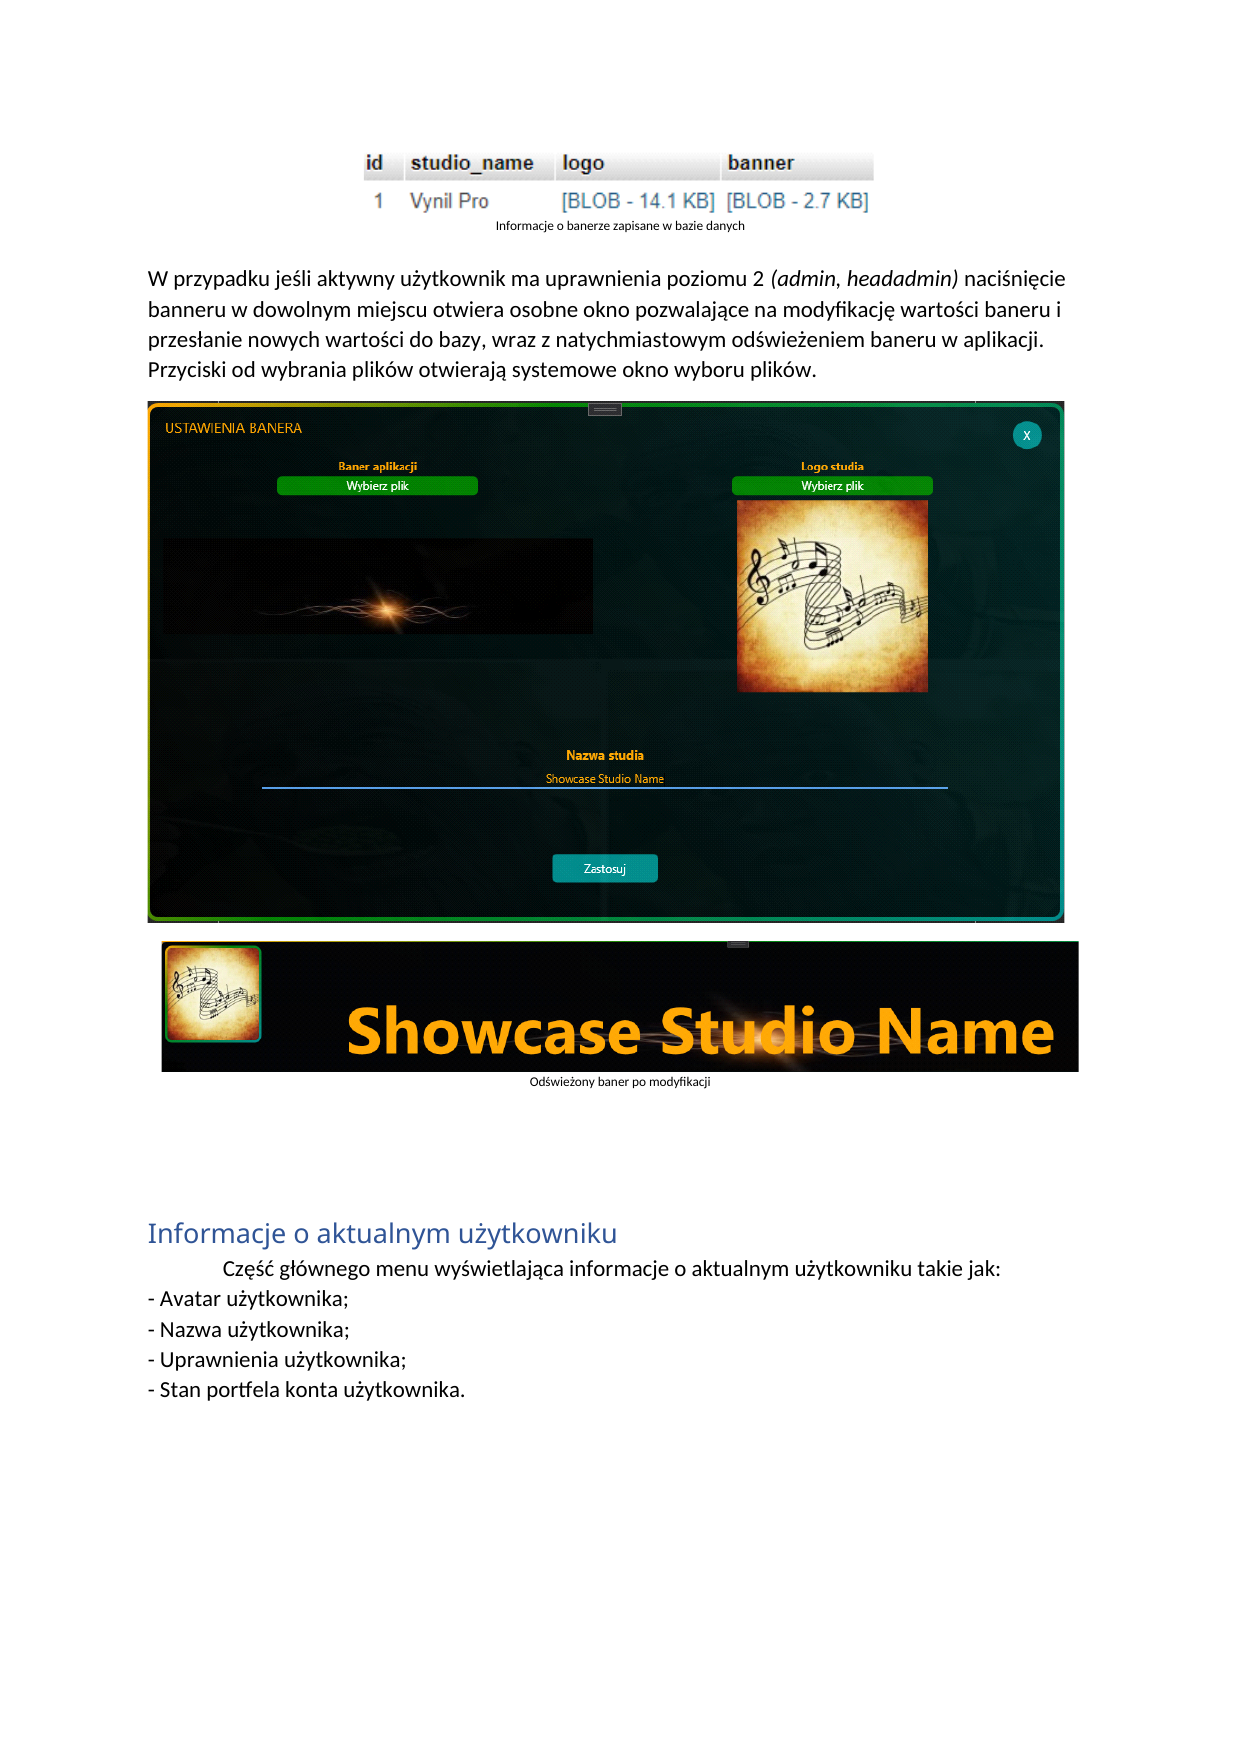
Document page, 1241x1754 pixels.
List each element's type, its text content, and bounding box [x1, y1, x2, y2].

text W przypadku jeśli aktywny użytkownik ma uprawnienia poziomu 2 (admin, headadmin) naciśnięcie banneru w dowolnym miejscu otwiera osobne okno pozwalające na modyfikację wartości baneru i przesłanie nowych wartości do bazy, wraz z natychmiastowym odświeżeniem baneru w aplikacji. Przyciski od wybrania plików otwierają systemowe okno wyboru plików. [148, 264, 1093, 383]
picture [363, 147, 877, 216]
picture [147, 401, 1065, 923]
text Część głównego menu wyświetlająca informacje o aktualnym użytkowniku takie jak: - Avatar użytkownika; - Nazwa użytkownika; - Uprawnienia użytkownika; - Stan portfela konta użytkownika. [148, 1254, 1093, 1403]
text Informacje o aktualnym użytkowniku [148, 1214, 1093, 1251]
picture [161, 941, 1079, 1072]
